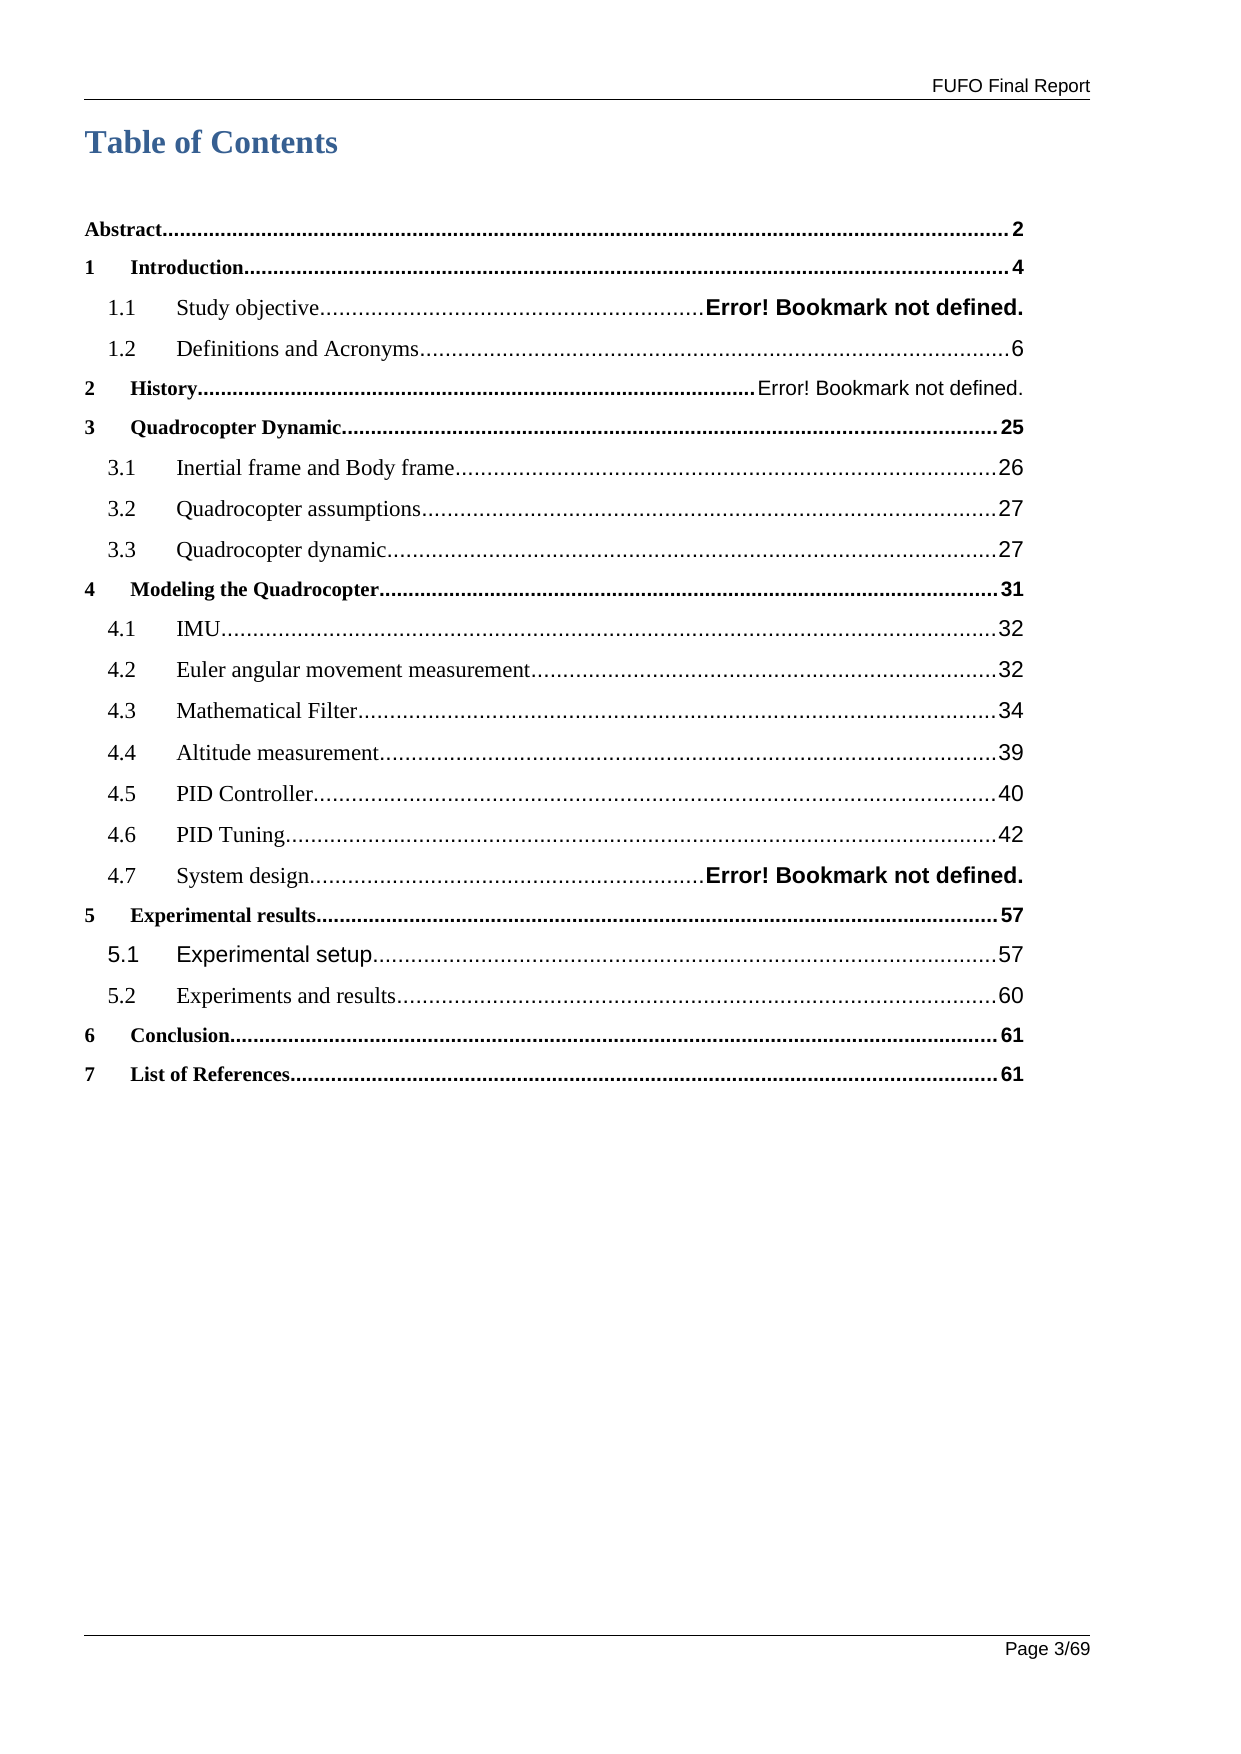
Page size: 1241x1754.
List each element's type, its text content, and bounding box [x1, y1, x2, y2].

text 4.6 PID Tuning 42 [107, 821, 1090, 847]
text 4.2 Euler angular movement measurement 32 [107, 656, 1090, 683]
text 5.2 Experiments and results 60 [107, 982, 1090, 1009]
text 3.2 Quadrocopter assumptions 27 [107, 494, 1090, 521]
text Abstract 2 [84, 217, 1090, 241]
text 1 Introduction 4 [84, 255, 1090, 279]
text 3.3 Quadrocopter dynamic 27 [107, 536, 1090, 562]
text 4.1 IMU 32 [107, 615, 1090, 642]
text 5.1 Experimental setup 57 [107, 941, 1090, 968]
text 3.1 Inertial frame and Body frame 26 [107, 453, 1090, 480]
text 4.4 Altitude measurement 39 [107, 738, 1090, 765]
text 4.5 PID Controller 40 [107, 779, 1090, 806]
text 3 Quadrocopter Dynamic 25 [84, 415, 1090, 439]
text 4.7 System design Error! Bookmark not defined. [107, 862, 1090, 888]
text 7 List of References 61 [84, 1062, 1090, 1086]
text 4.3 Mathematical Filter 34 [107, 697, 1090, 724]
text 5 Experimental results 57 [84, 903, 1090, 927]
text 2 History Error! Bookmark not defined. [84, 376, 1090, 400]
text 1.1 Study objective Error! Bookmark not defined. [107, 294, 1090, 320]
subtitle Table of Contents [84, 122, 1090, 160]
text 4 Modeling the Quadrocopter 31 [84, 577, 1090, 601]
text 1.2 Definitions and Acronyms 6 [107, 335, 1090, 361]
text 6 Conclusion 61 [84, 1023, 1090, 1047]
